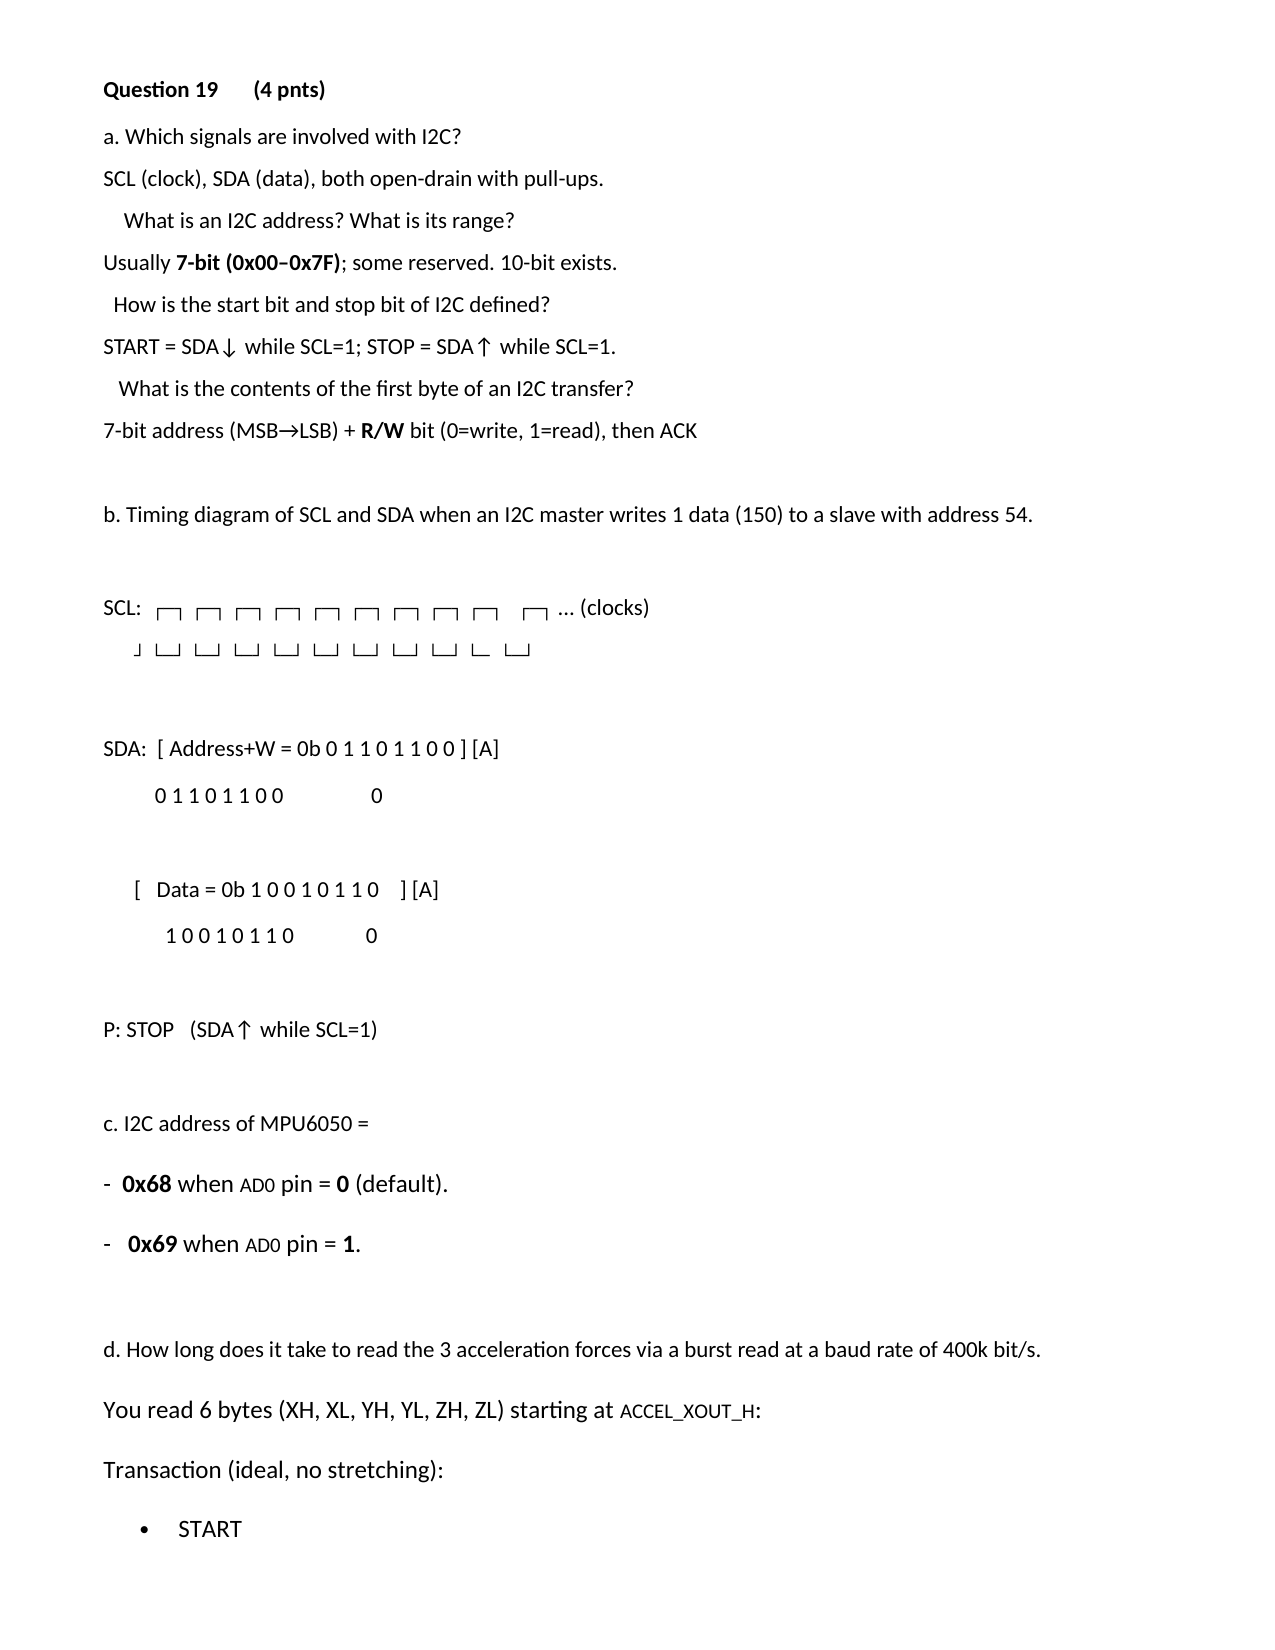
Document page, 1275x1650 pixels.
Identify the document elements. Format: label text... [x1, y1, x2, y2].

text You read 6 bytes (XH, XL, YH, YL, ZH, ZL) starting at ACCEL_XOUT_H: [103, 1394, 1191, 1424]
text Question 19 (4 pnts) [103, 75, 1191, 103]
text P: STOP (SDA↑ while SCL=1) [103, 1015, 1191, 1043]
text ┘ └─┘ └─┘ └─┘ └─┘ └─┘ └─┘ └─┘ └─┘ └─ └─┘ [103, 640, 1191, 668]
list START [141, 1513, 1191, 1544]
text d. How long does it take to read the 3 acceleration forces via a burst read at a baud rate of 400k bit/s. [103, 1335, 1191, 1363]
text c. I2C address of MPU6050 = [103, 1109, 1191, 1137]
text - 0x68 when AD0 pin = 0 (default). [103, 1168, 1191, 1199]
text START = SDA↓ while SCL=1; STOP = SDA↑ while SCL=1. [103, 332, 1191, 360]
text SDA: [ Address+W = 0b 0 1 1 0 1 1 0 0 ] [A] [103, 734, 1191, 762]
text What is an I2C address? What is its range? [103, 206, 1191, 234]
text - 0x69 when AD0 pin = 1. [103, 1228, 1191, 1259]
text a. Which signals are involved with I2C? [103, 122, 1191, 150]
text b. Timing diagram of SCL and SDA when an I2C master writes 1 data (150) to a slave with address 54. [103, 500, 1191, 528]
text 7-bit address (MSB→LSB) + R/W bit (0=write, 1=read), then ACK [103, 416, 1191, 444]
text [ Data = 0b 1 0 0 1 0 1 1 0 ] [A] [103, 875, 1191, 903]
text What is the contents of the first byte of an I2C transfer? [103, 374, 1191, 402]
text How is the start bit and stop bit of I2C defined? [103, 290, 1191, 318]
text Transaction (ideal, no stretching): [103, 1454, 1191, 1484]
text 1 0 0 1 0 1 1 0 0 [103, 922, 1191, 949]
text 0 1 1 0 1 1 0 0 0 [103, 781, 1191, 809]
text Usually 7-bit (0x00–0x7F); some reserved. 10-bit exists. [103, 248, 1191, 276]
text SCL: ┌─┐ ┌─┐ ┌─┐ ┌─┐ ┌─┐ ┌─┐ ┌─┐ ┌─┐ ┌─┐ ┌─┐ ... (clocks) [103, 593, 1191, 621]
text SCL (clock), SDA (data), both open-drain with pull-ups. [103, 164, 1191, 192]
